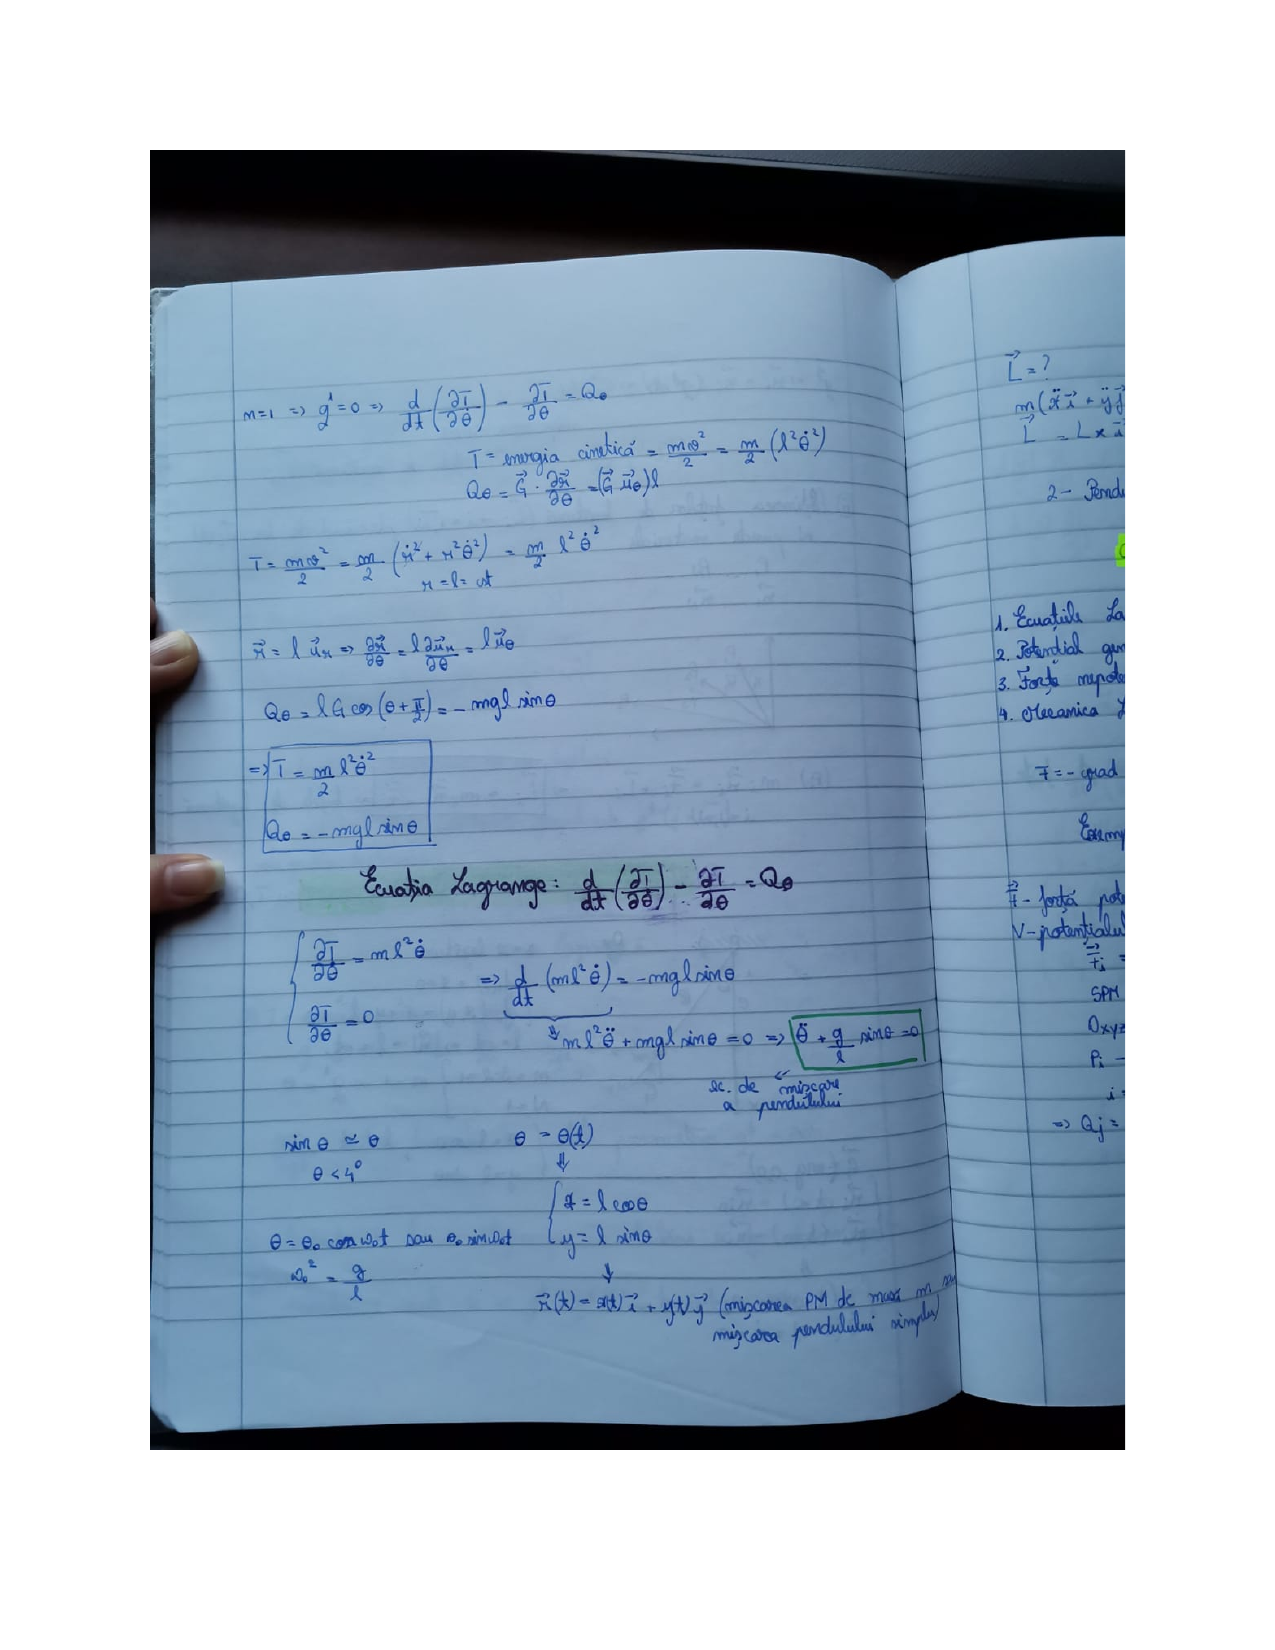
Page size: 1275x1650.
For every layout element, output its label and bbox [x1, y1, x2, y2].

picture [150, 150, 1125, 1450]
